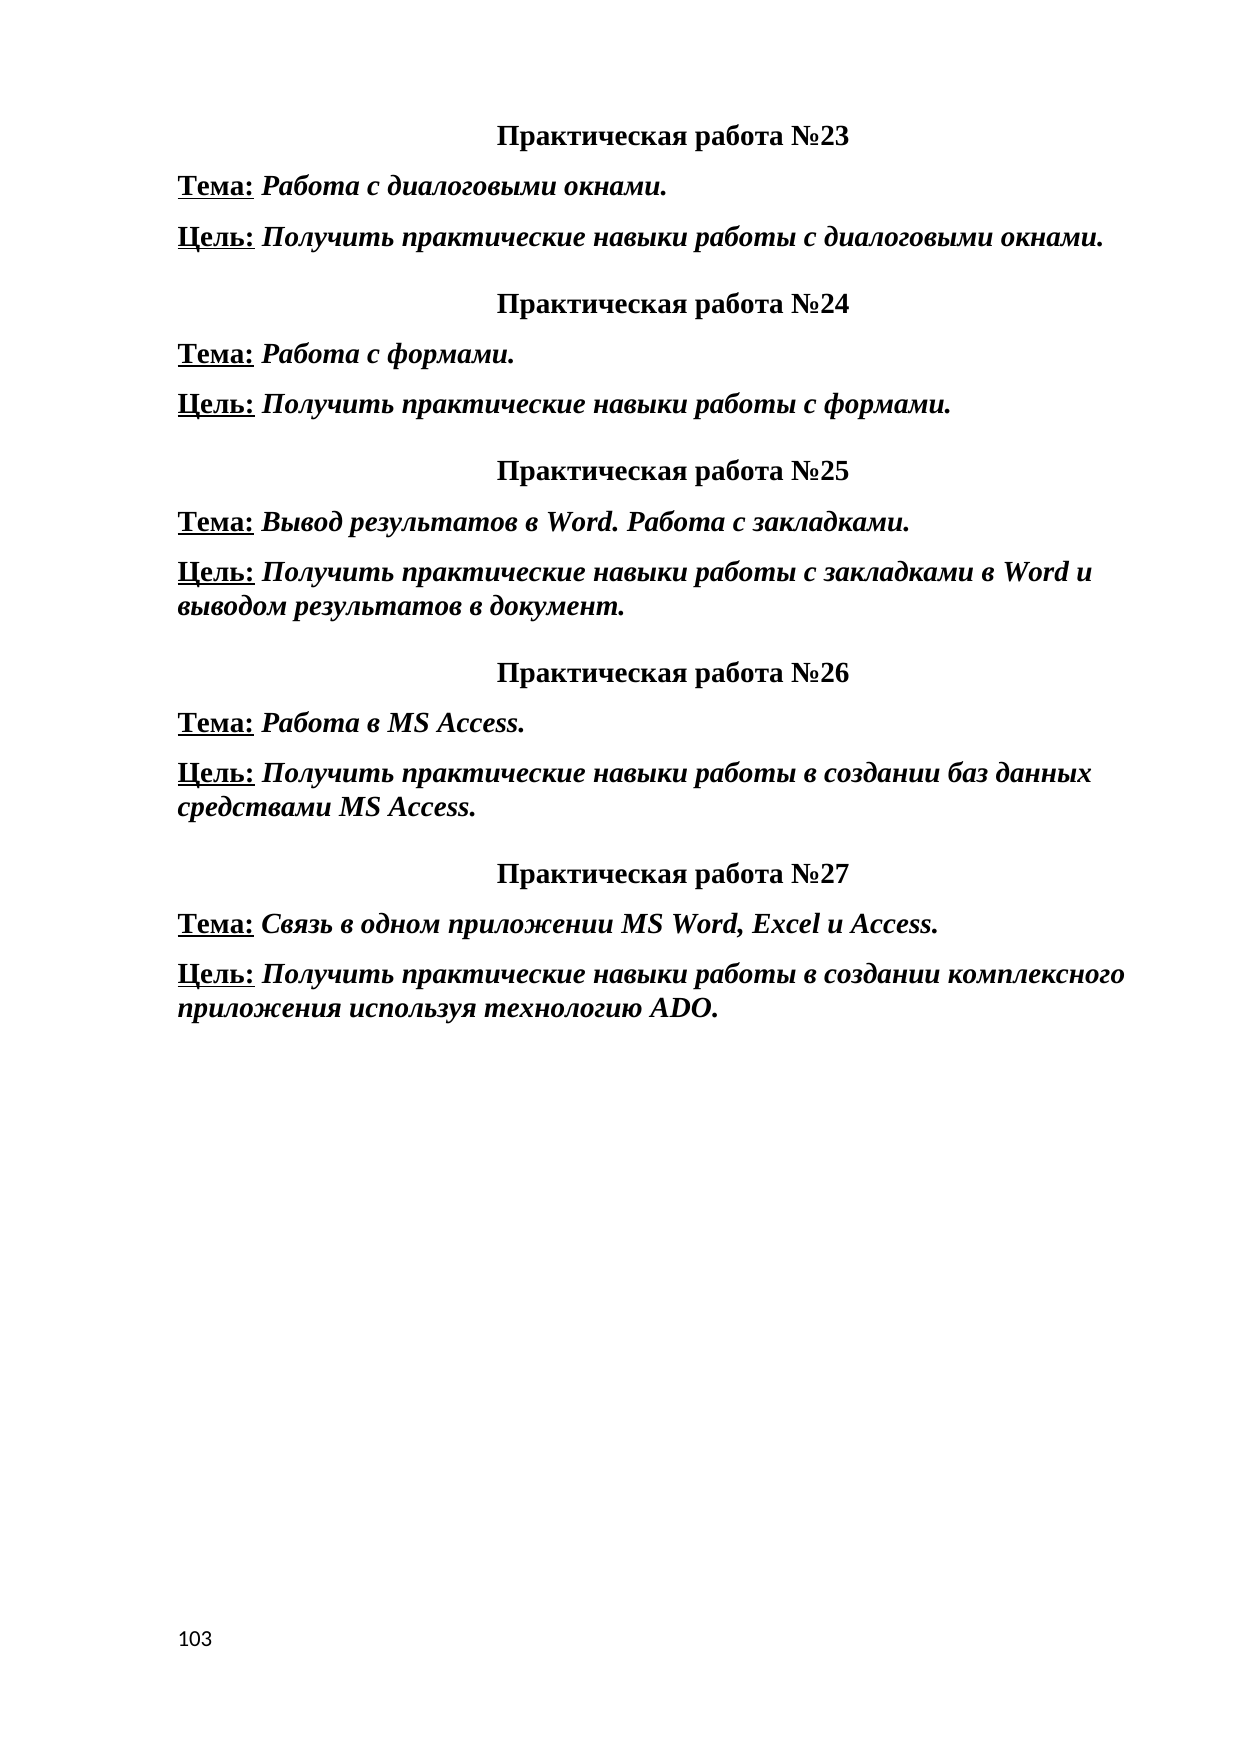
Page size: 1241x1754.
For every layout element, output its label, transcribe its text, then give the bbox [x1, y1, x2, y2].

text Цель: Получить практические навыки работы в создании комплексного приложения используя технологию ADO. [177, 957, 1169, 1024]
text Практическая работа №23 [177, 118, 1169, 152]
text Практическая работа №24 [177, 286, 1169, 319]
text Цель: Получить практические навыки работы с диалоговыми окнами. [177, 219, 1169, 252]
text Цель: Получить практические навыки работы с закладками в Word и выводом результатов в документ. [177, 554, 1169, 621]
text Практическая работа №26 [177, 655, 1169, 688]
text Тема: Работа с диалоговыми окнами. [177, 168, 1169, 202]
text Цель: Получить практические навыки работы в создании баз данных средствами MS Access. [177, 755, 1169, 822]
text Тема: Работа с формами. [177, 336, 1169, 370]
text Тема: Вывод результатов в Word. Работа с закладками. [177, 504, 1169, 537]
text Тема: Связь в одном приложении MS Word, Excel и Access. [177, 906, 1169, 940]
text Цель: Получить практические навыки работы с формами. [177, 386, 1169, 420]
text Практическая работа №27 [177, 856, 1169, 889]
text Практическая работа №25 [177, 453, 1169, 487]
text Тема: Работа в MS Access. [177, 705, 1169, 739]
